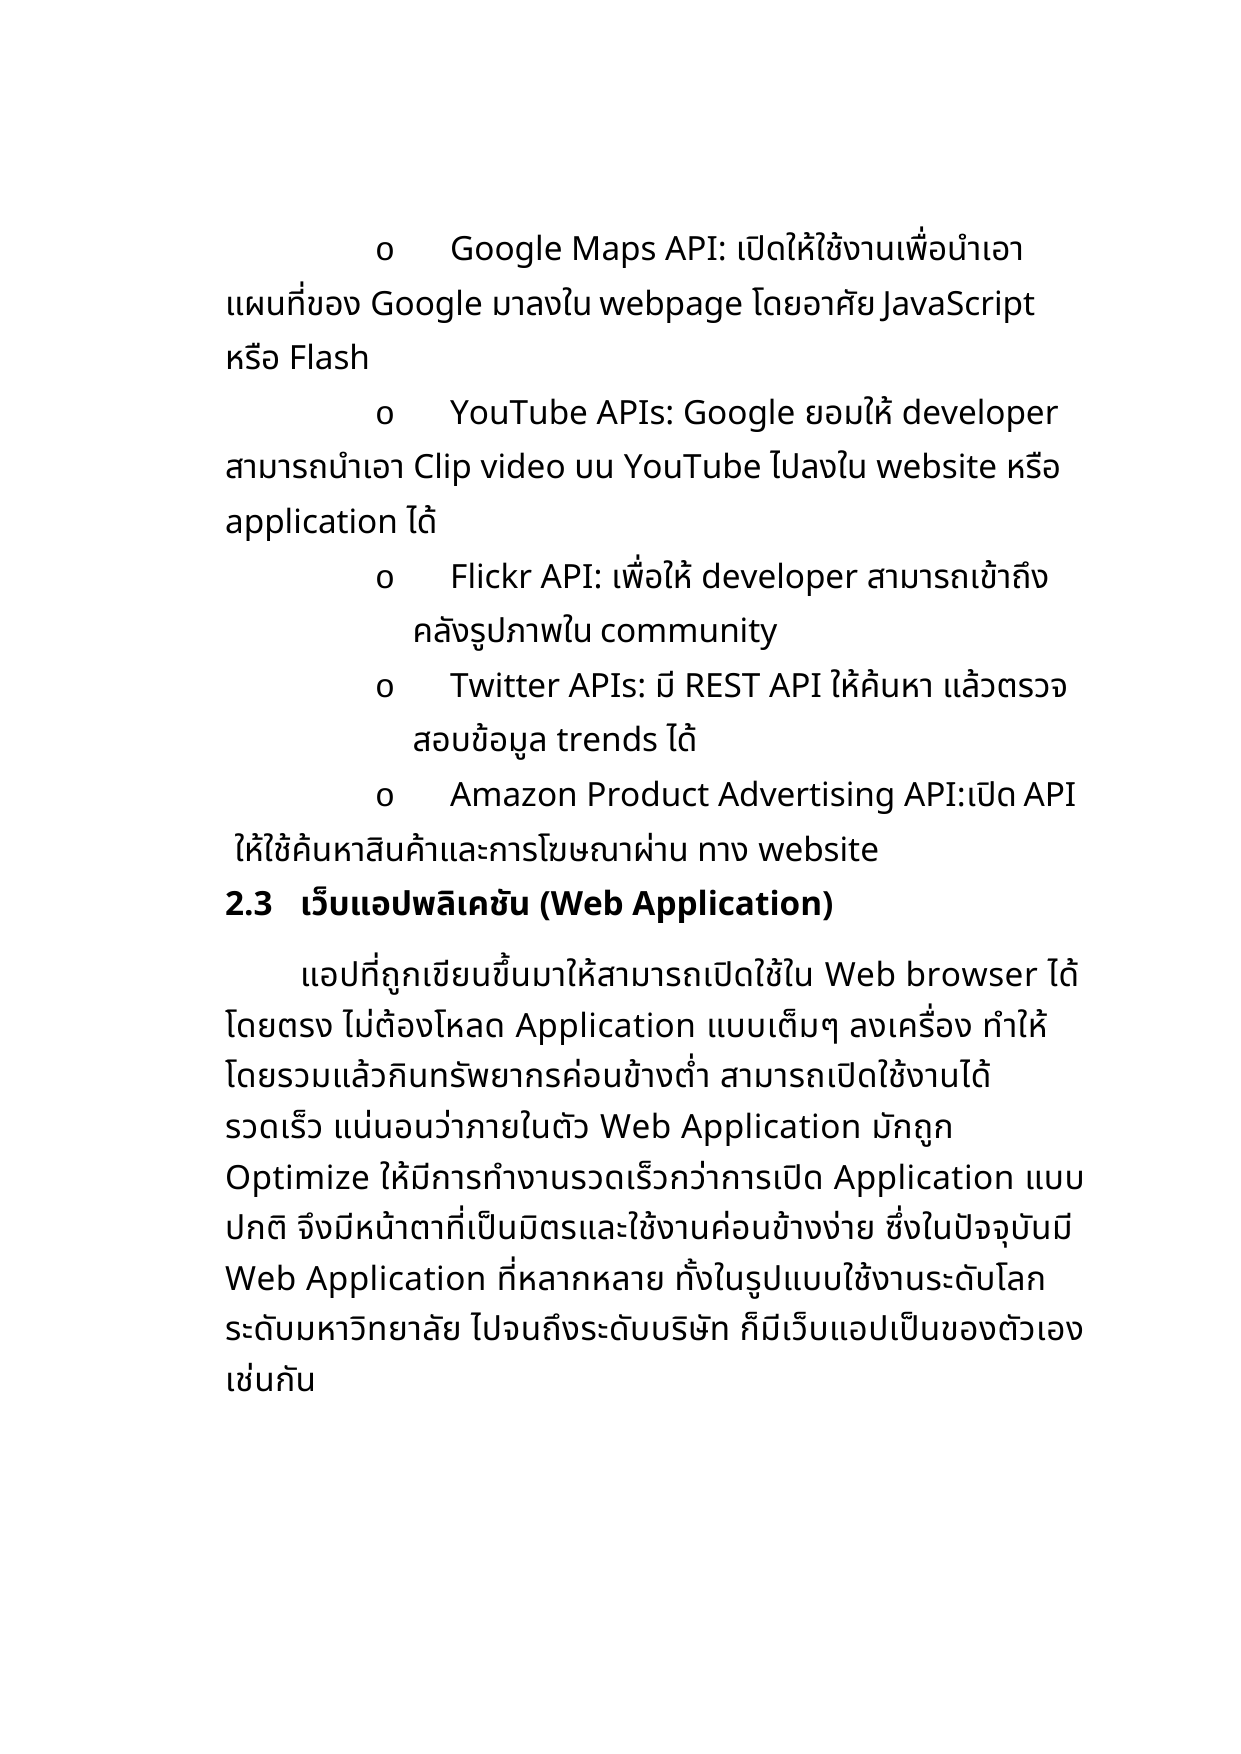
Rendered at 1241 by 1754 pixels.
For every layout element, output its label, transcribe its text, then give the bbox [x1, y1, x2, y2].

list Flickr API: เพื่อให้ developer สามารถเข้าถึง คลังรูปภาพในcommunity [375, 552, 1090, 658]
list Amazon Product Advertising API:เปิดAPI ให้ใช้ค้นหาสินค้าและการโฆษณาผ่าน ทาง website [234, 771, 1090, 876]
list Google Maps API: เปิดให้ใช้งานเพื่อนําเอาแผนที่ของ Google มาลงในwebpage โดยอาศัยJavaScript หรือ Flash [225, 225, 1090, 385]
text แอปที่ถูกเขียนขึ้นมาให้สามารถเปิดใช้ใน Web browser ได้โดยตรง ไม่ต้องโหลด Application แบบเต็มๆ ลงเครื่อง ทำให้โดยรวมแล้วกินทรัพยากรค่อนข้างต่ำ สามารถเปิดใช้งานได้รวดเร็ว แน่นอนว่าภายในตัว Web Application มักถูก Optimize ให้มีการทำงานรวดเร็วกว่าการเปิด Application แบบปกติ จึงมีหน้าตาที่เป็นมิตรและใช้งานค่อนข้างง่าย ซึ่งในปัจจุบันมี Web Application ที่หลากหลาย ทั้งในรูปแบบใช้งานระดับโลก ระดับมหาวิทยาลัย ไปจนถึงระดับบริษัท ก็มีเว็บแอปเป็นของตัวเองเช่นกัน [225, 951, 1090, 1406]
list YouTube APIs: Google ยอมให้ developer สามารถนําเอา Clip video บน YouTube ไปลงใน website หรือ application ได้ [225, 389, 1090, 548]
list Twitter APIs: มี REST API ให้ค้นหา แล้วตรวจสอบข้อมูล trends ได้ [375, 662, 1090, 767]
list เว็บแอปพลิเคชัน (Web Application) [225, 880, 1090, 931]
